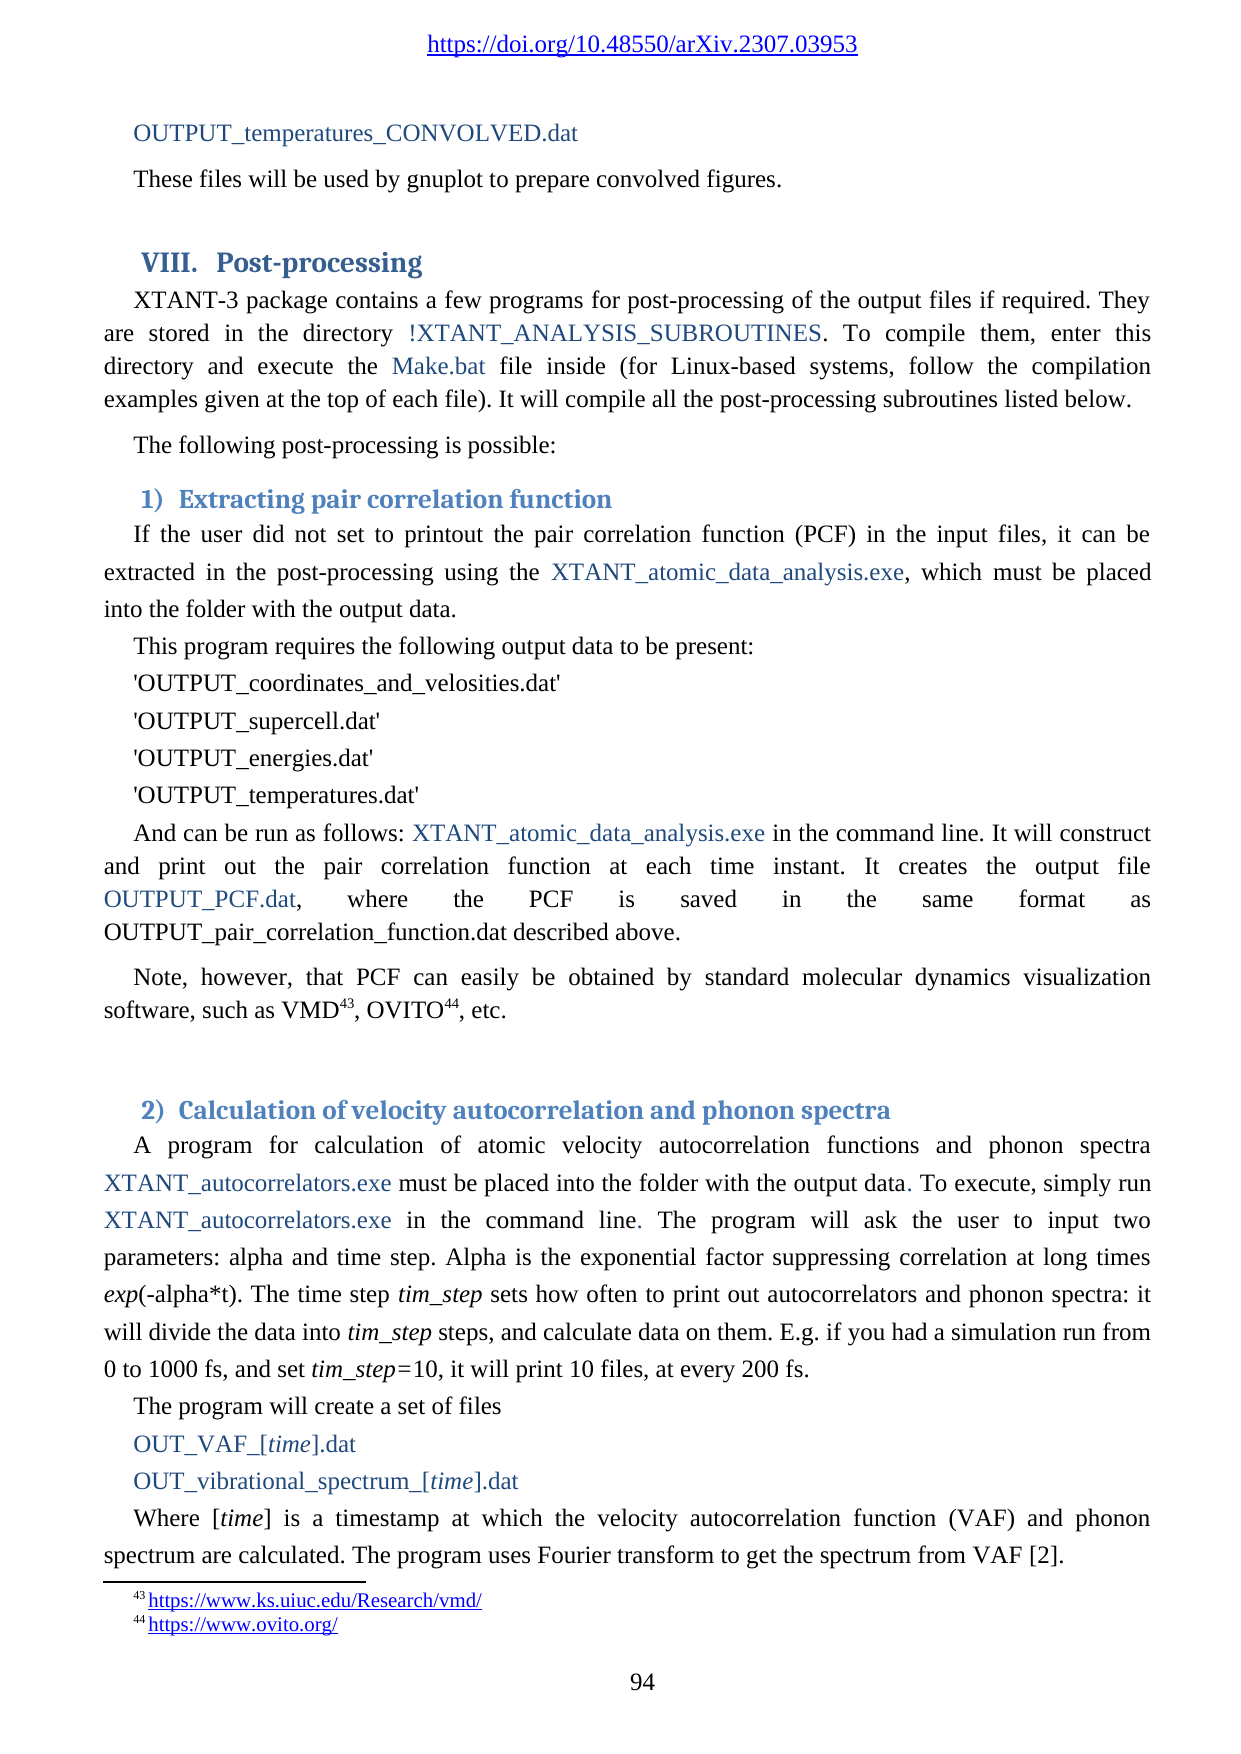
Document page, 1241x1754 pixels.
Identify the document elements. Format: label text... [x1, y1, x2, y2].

text 'OUTPUT_temperatures.dat' [103, 780, 1152, 809]
text OUT_VAF_[time].dat [103, 1429, 1152, 1457]
text This program requires the following output data to be present: [103, 631, 1152, 660]
text XTANT-3 package contains a few programs for post-processing of the output files if required. They are stored in the directory !XTANT_ANALYSIS_SUBROUTINES. To compile them, enter this directory and execute the Make.bat file inside (for Linux-based systems, follow the compilation examples given at the top of each file). It will compile all the post-processing subroutines listed below. [103, 285, 1152, 413]
text And can be run as follows: XTANT_atomic_data_analysis.exe in the command line. It will construct and print out the pair correlation function at each time instant. It creates the output file OUTPUT_PCF.dat, where the PCF is saved in the same format as OUTPUT_pair_correlation_function.dat described above. [103, 818, 1152, 946]
subtitle Post-processing [141, 247, 1152, 280]
text Note, however, that PCF can easily be obtained by standard molecular dynamics visualization software, such as VMD, OVITO, etc. [103, 962, 1152, 1024]
text 'OUTPUT_energies.dat' [103, 743, 1152, 772]
subtitle Calculation of velocity autocorrelation and phonon spectra [141, 1095, 1152, 1126]
text OUT_vibrational_spectrum_[time].dat [103, 1466, 1152, 1495]
text The following post-processing is possible: [103, 430, 1152, 458]
subtitle Extracting pair correlation function [141, 484, 1152, 515]
text Where [time] is a timestamp at which the velocity autocorrelation function (VAF) and phonon spectrum are calculated. The program uses Fourier transform to get the spectrum from VAF [2]. [103, 1503, 1152, 1569]
text 'OUTPUT_supercell.dat' [103, 706, 1152, 734]
text 'OUTPUT_coordinates_and_velosities.dat' [103, 668, 1152, 697]
text OUTPUT_temperatures_CONVOLVED.dat [103, 118, 1152, 147]
text The program will create a set of files [103, 1391, 1152, 1420]
text If the user did not set to printout the pair correlation function (PCF) in the input files, it can be extracted in the post-processing using the XTANT_atomic_data_analysis.exe, which must be placed into the folder with the output data. [103, 519, 1152, 623]
text A program for calculation of atomic velocity autocorrelation functions and phonon spectra XTANT_autocorrelators.exe must be placed into the folder with the output data. To execute, simply run XTANT_autocorrelators.exe in the command line. The program will ask the user to input two parameters: alpha and time step. Alpha is the exponential factor suppressing correlation at long times exp(-alpha*t). The time step tim_step sets how often to print out autocorrelators and phonon spectra: it will divide the data into tim_step steps, and calculate data on them. E.g. if you had a simulation run from 0 to 1000 fs, and set tim_step=10, it will print 10 files, at every 200 fs. [103, 1130, 1152, 1383]
text These files will be used by gnuplot to prepare convolved figures. [103, 164, 1152, 192]
